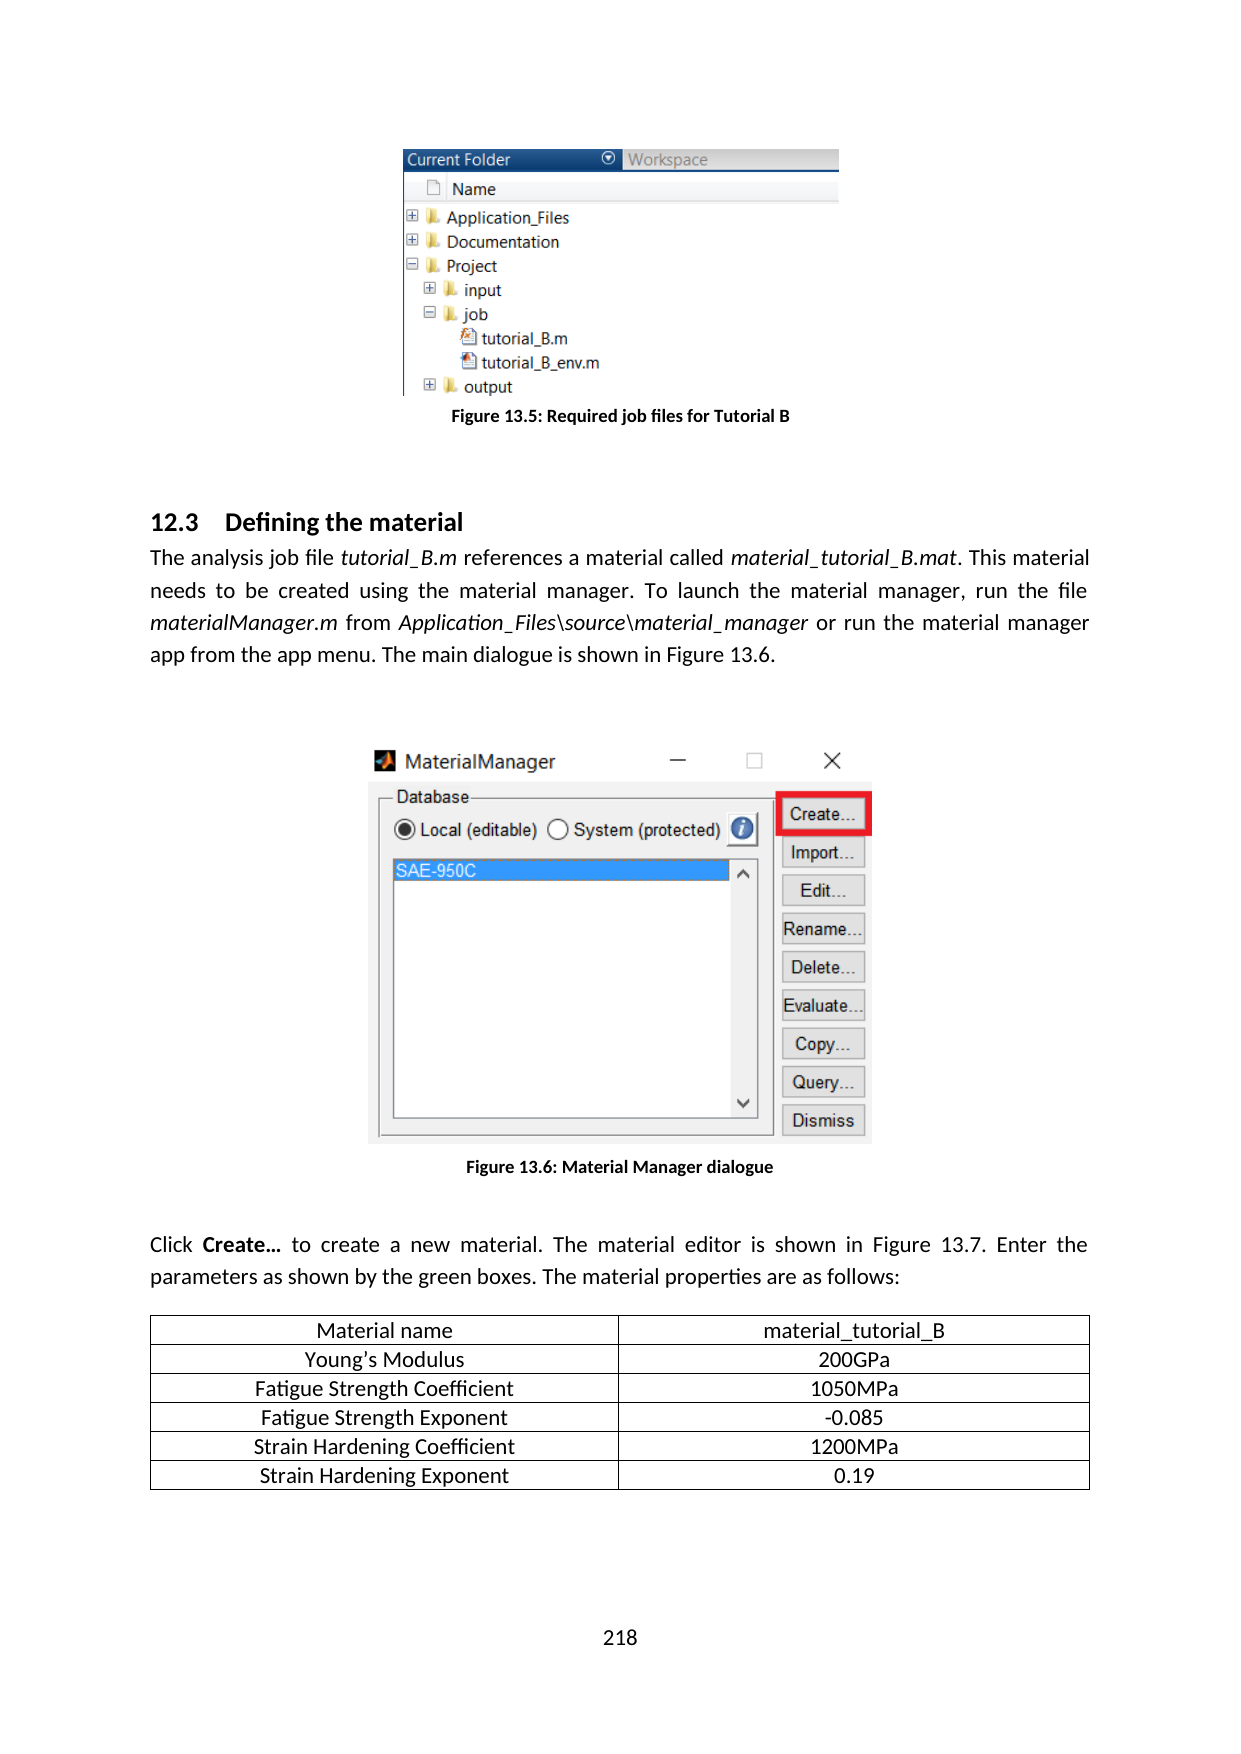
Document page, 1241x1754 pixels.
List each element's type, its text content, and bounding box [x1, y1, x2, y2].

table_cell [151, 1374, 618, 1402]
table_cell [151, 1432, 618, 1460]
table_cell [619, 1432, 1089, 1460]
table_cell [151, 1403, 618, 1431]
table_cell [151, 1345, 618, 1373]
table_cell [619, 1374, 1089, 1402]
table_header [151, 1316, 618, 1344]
text The analysis job file tutorial_B.m references a material called material_tutorial_B.mat. This material needs to be created using the material manager. To launch the material manager, run the file materialManager.m from Application_Files\source\material_manager or run the material manager app from the app menu. The main dialogue is shown in Figure 13.6. [150, 543, 1090, 668]
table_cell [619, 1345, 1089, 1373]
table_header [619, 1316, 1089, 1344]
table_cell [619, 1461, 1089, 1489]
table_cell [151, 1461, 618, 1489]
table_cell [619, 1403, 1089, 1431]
picture [403, 149, 839, 396]
picture [368, 741, 872, 1144]
subtitle 12.3 Defining the material [150, 506, 1090, 539]
